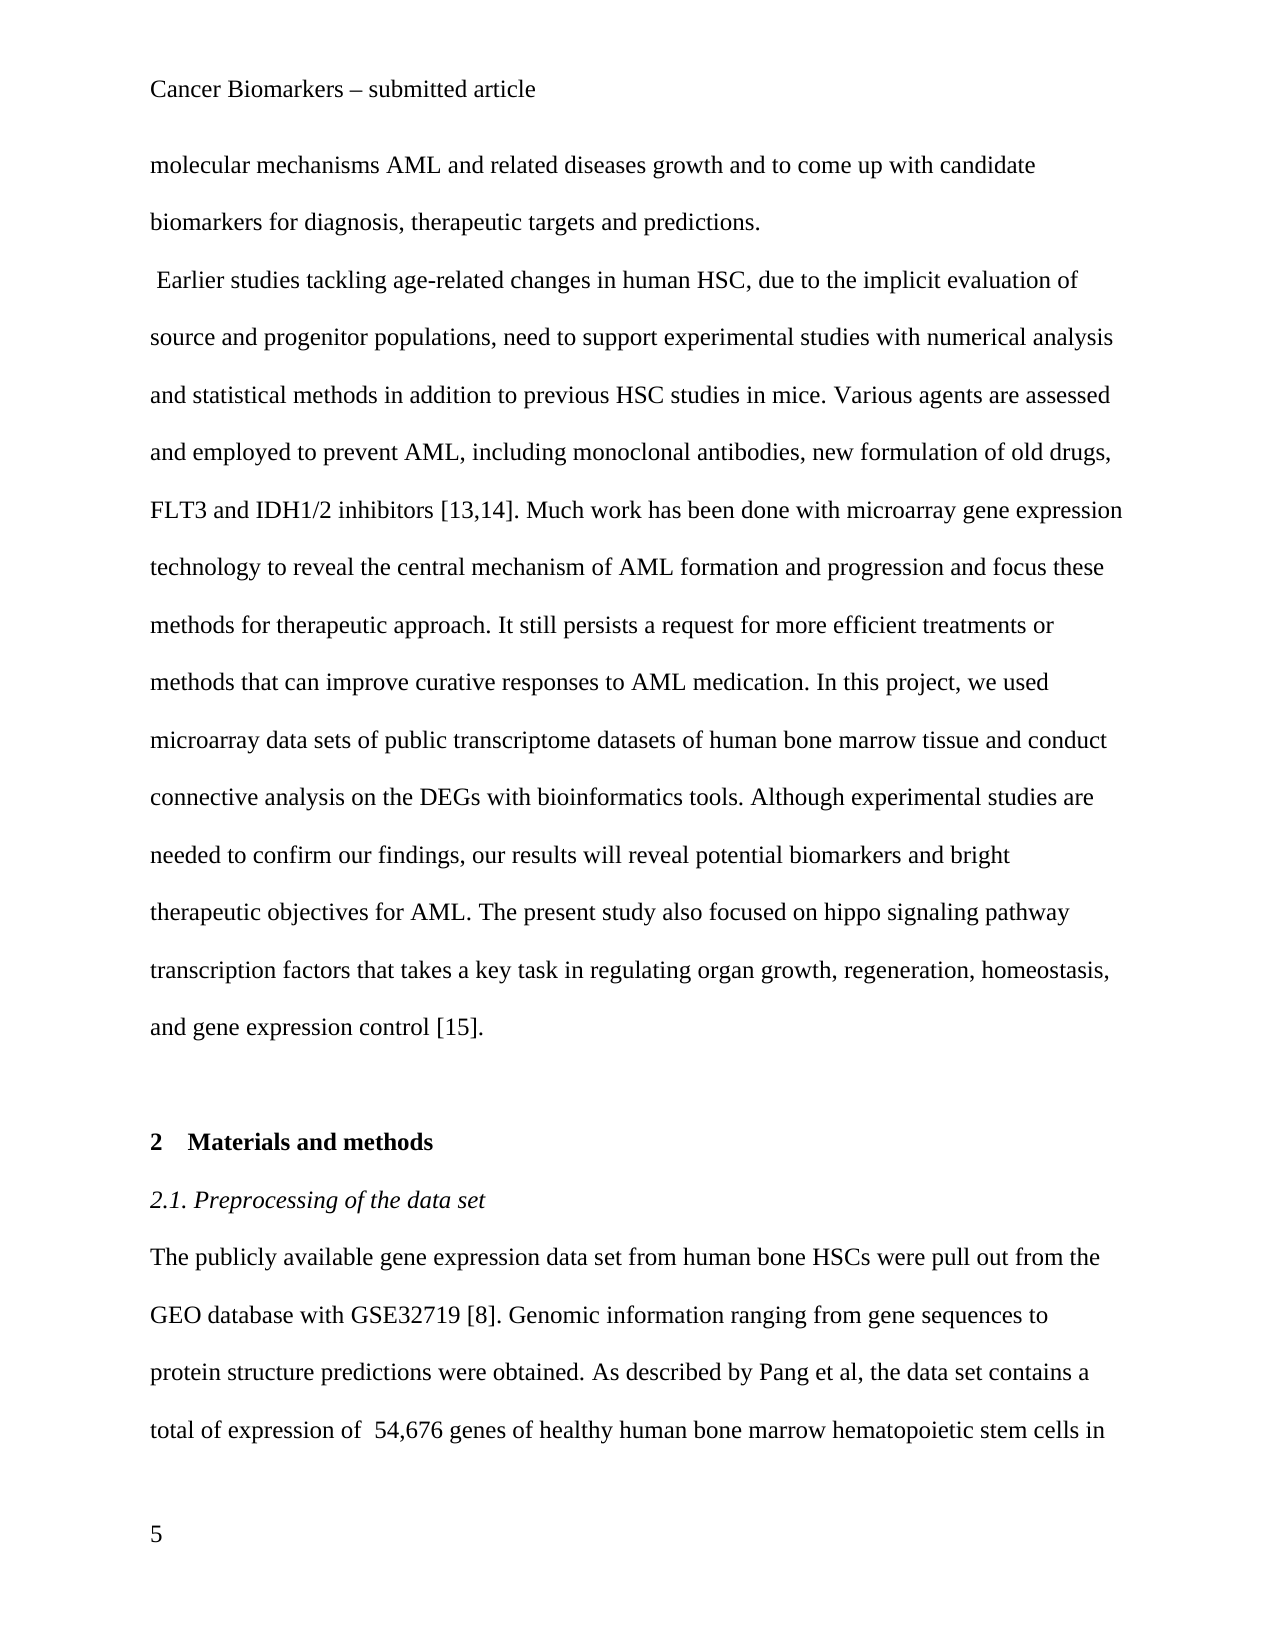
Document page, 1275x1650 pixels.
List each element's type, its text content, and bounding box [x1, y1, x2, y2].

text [150, 150, 1125, 236]
text Earlier studies tackling age-related changes in human HSC, due to the implicit evaluation of source and progenitor populations, need to support experimental studies with numerical analysis and statistical methods in addition to previous HSC studies in mice. Various agents are assessed and employed to prevent AML, including monoclonal antibodies, new formulation of old drugs, FLT3 and IDH1/2 inhibitors [13,14]. Much work has been done with microarray gene expression technology to reveal the central mechanism of AML formation and progression and focus these methods for therapeutic approach. It still persists a request for more efficient treatments or methods that can improve curative responses to AML medication. In this project, we used microarray data sets of public transcriptome datasets of human bone marrow tissue and conduct connective analysis on the DEGs with bioinformatics tools. Although experimental studies are needed to confirm our findings, our results will reveal potential biomarkers and bright therapeutic objectives for AML. The present study also focused on hippo signaling pathway transcription factors that takes a key task in regulating organ growth, regeneration, homeostasis, and gene expression control [15]. [150, 265, 1125, 1041]
text 2.1. Preprocessing of the data set [150, 1185, 1125, 1214]
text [150, 1242, 1125, 1444]
subtitle Materials and methods [150, 1127, 1125, 1156]
